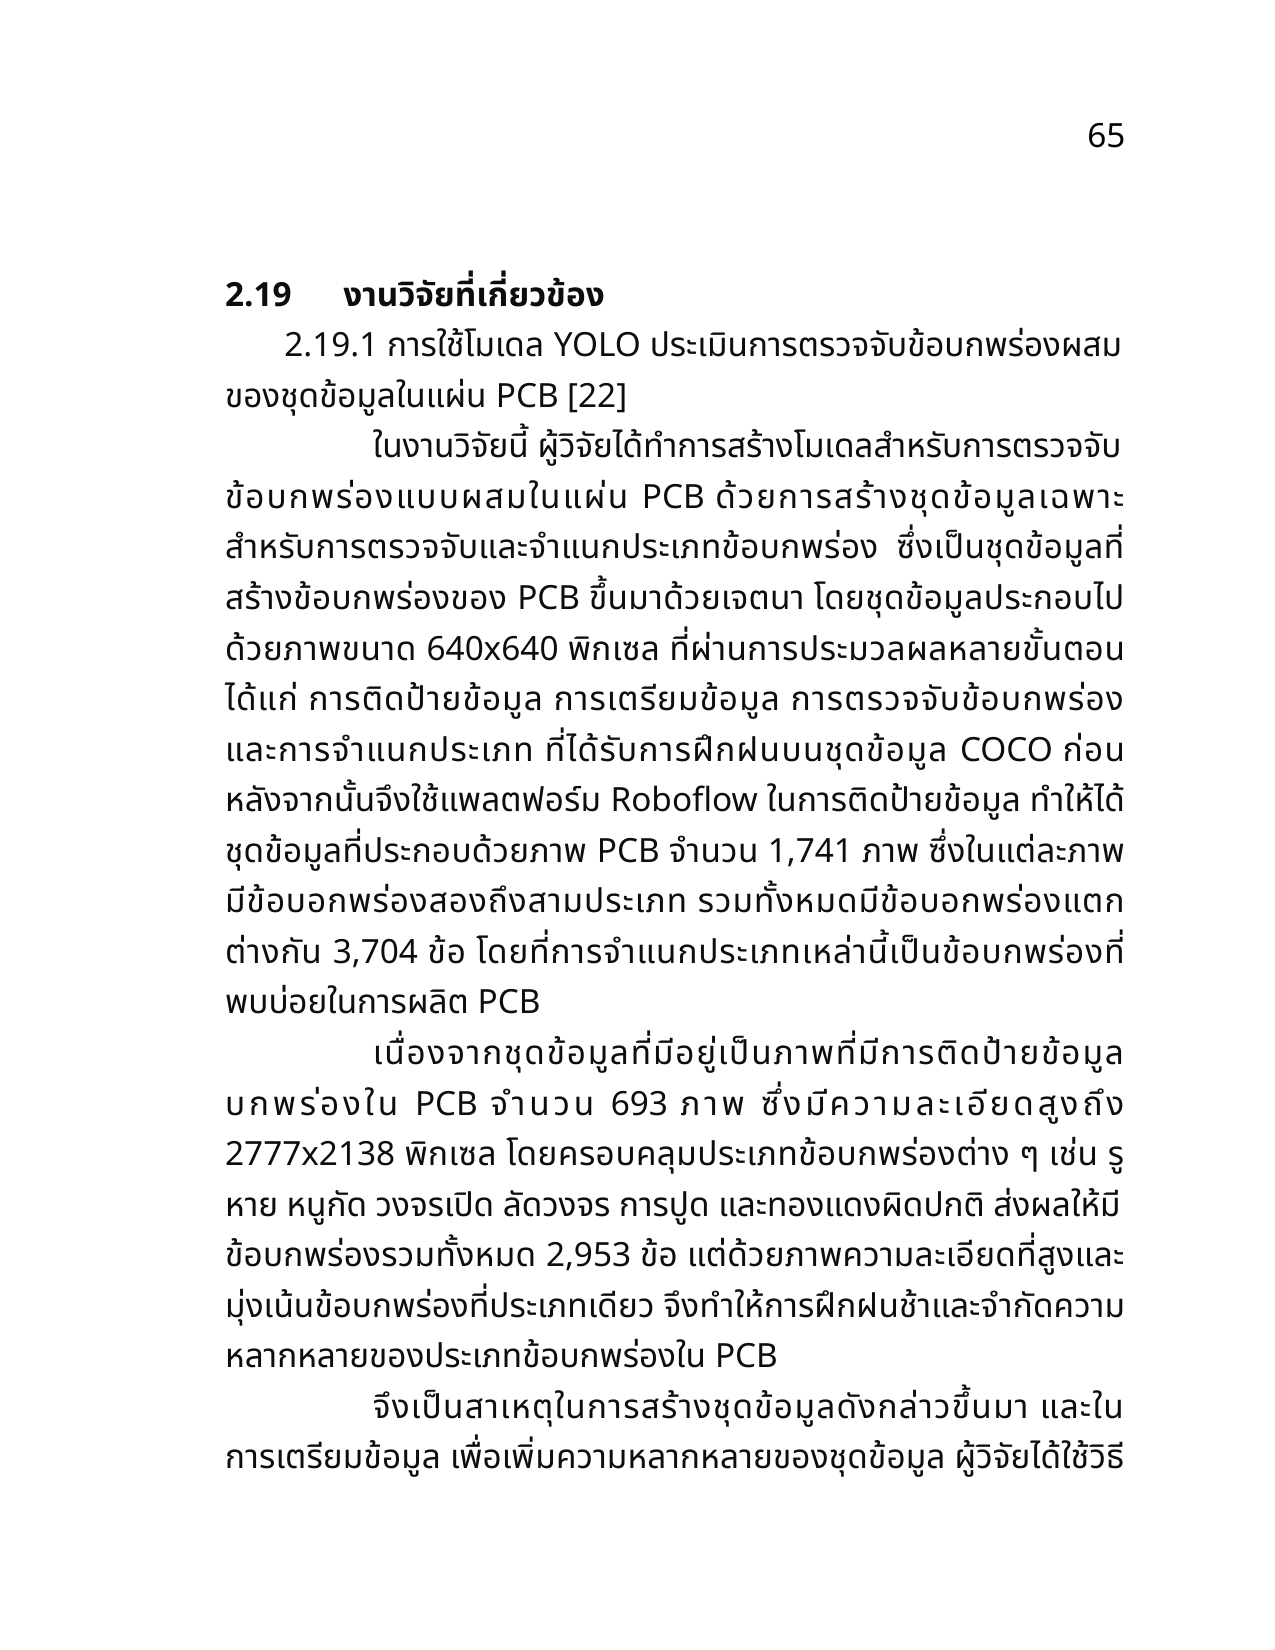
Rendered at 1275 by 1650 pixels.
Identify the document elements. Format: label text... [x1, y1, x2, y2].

text 2.19 งานวิจัยที่เกี่ยวข้อง [225, 270, 1125, 321]
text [225, 1383, 1125, 1483]
text 2.19.1 การใช้โมเดล YOLO ประเมินการตรวจจับข้อบกพร่องผสมของชุดข้อมูลในแผ่น PCB [22] [225, 321, 1125, 422]
text ในงานวิจัยนี้ ผู้วิจัยได้ทำการสร้างโมเดลสำหรับการตรวจจับข้อบกพร่องแบบผสมในแผ่น PCB ด้วยการสร้างชุดข้อมูลเฉพาะสำหรับการตรวจจับและจำแนกประเภทข้อบกพร่อง ซึ่งเป็นชุดข้อมูลที่สร้างข้อบกพร่องของ PCB ขึ้นมาด้วยเจตนา โดยชุดข้อมูลประกอบไปด้วยภาพขนาด 640x640 พิกเซล ที่ผ่านการประมวลผลหลายขั้นตอน ได้แก่ การติดป้ายข้อมูล การเตรียมข้อมูล การตรวจจับข้อบกพร่อง และการจำแนกประเภท ที่ได้รับการฝึกฝนบนชุดข้อมูล COCO ก่อน หลังจากนั้นจึงใช้แพลตฟอร์ม Roboflow ในการติดป้ายข้อมูล ทำให้ได้ชุดข้อมูลที่ประกอบด้วยภาพ PCB จำนวน 1,741 ภาพ ซึ่งในแต่ละภาพมีข้อบอกพร่องสองถึงสามประเภท รวมทั้งหมดมีข้อบอกพร่องแตกต่างกัน 3,704 ข้อ โดยที่การจำแนกประเภทเหล่านี้เป็นข้อบกพร่องที่พบบ่อยในการผลิต PCB [225, 422, 1125, 1029]
text เนื่องจากชุดข้อมูลที่มีอยู่เป็นภาพที่มีการติดป้ายข้อมูลบกพร่องใน PCB จำนวน 693 ภาพ ซึ่งมีความละเอียดสูงถึง 2777x2138 พิกเซล โดยครอบคลุมประเภทข้อบกพร่องต่าง ๆ เช่น รูหาย หนูกัด วงจรเปิด ลัดวงจร การปูด และทองแดงผิดปกติ ส่งผลให้มีข้อบกพร่องรวมทั้งหมด 2,953 ข้อ แต่ด้วยภาพความละเอียดที่สูงและมุ่งเน้นข้อบกพร่องที่ประเภทเดียว จึงทำให้การฝึกฝนช้าและจำกัดความหลากหลายของประเภทข้อบกพร่องใน PCB [225, 1029, 1125, 1383]
